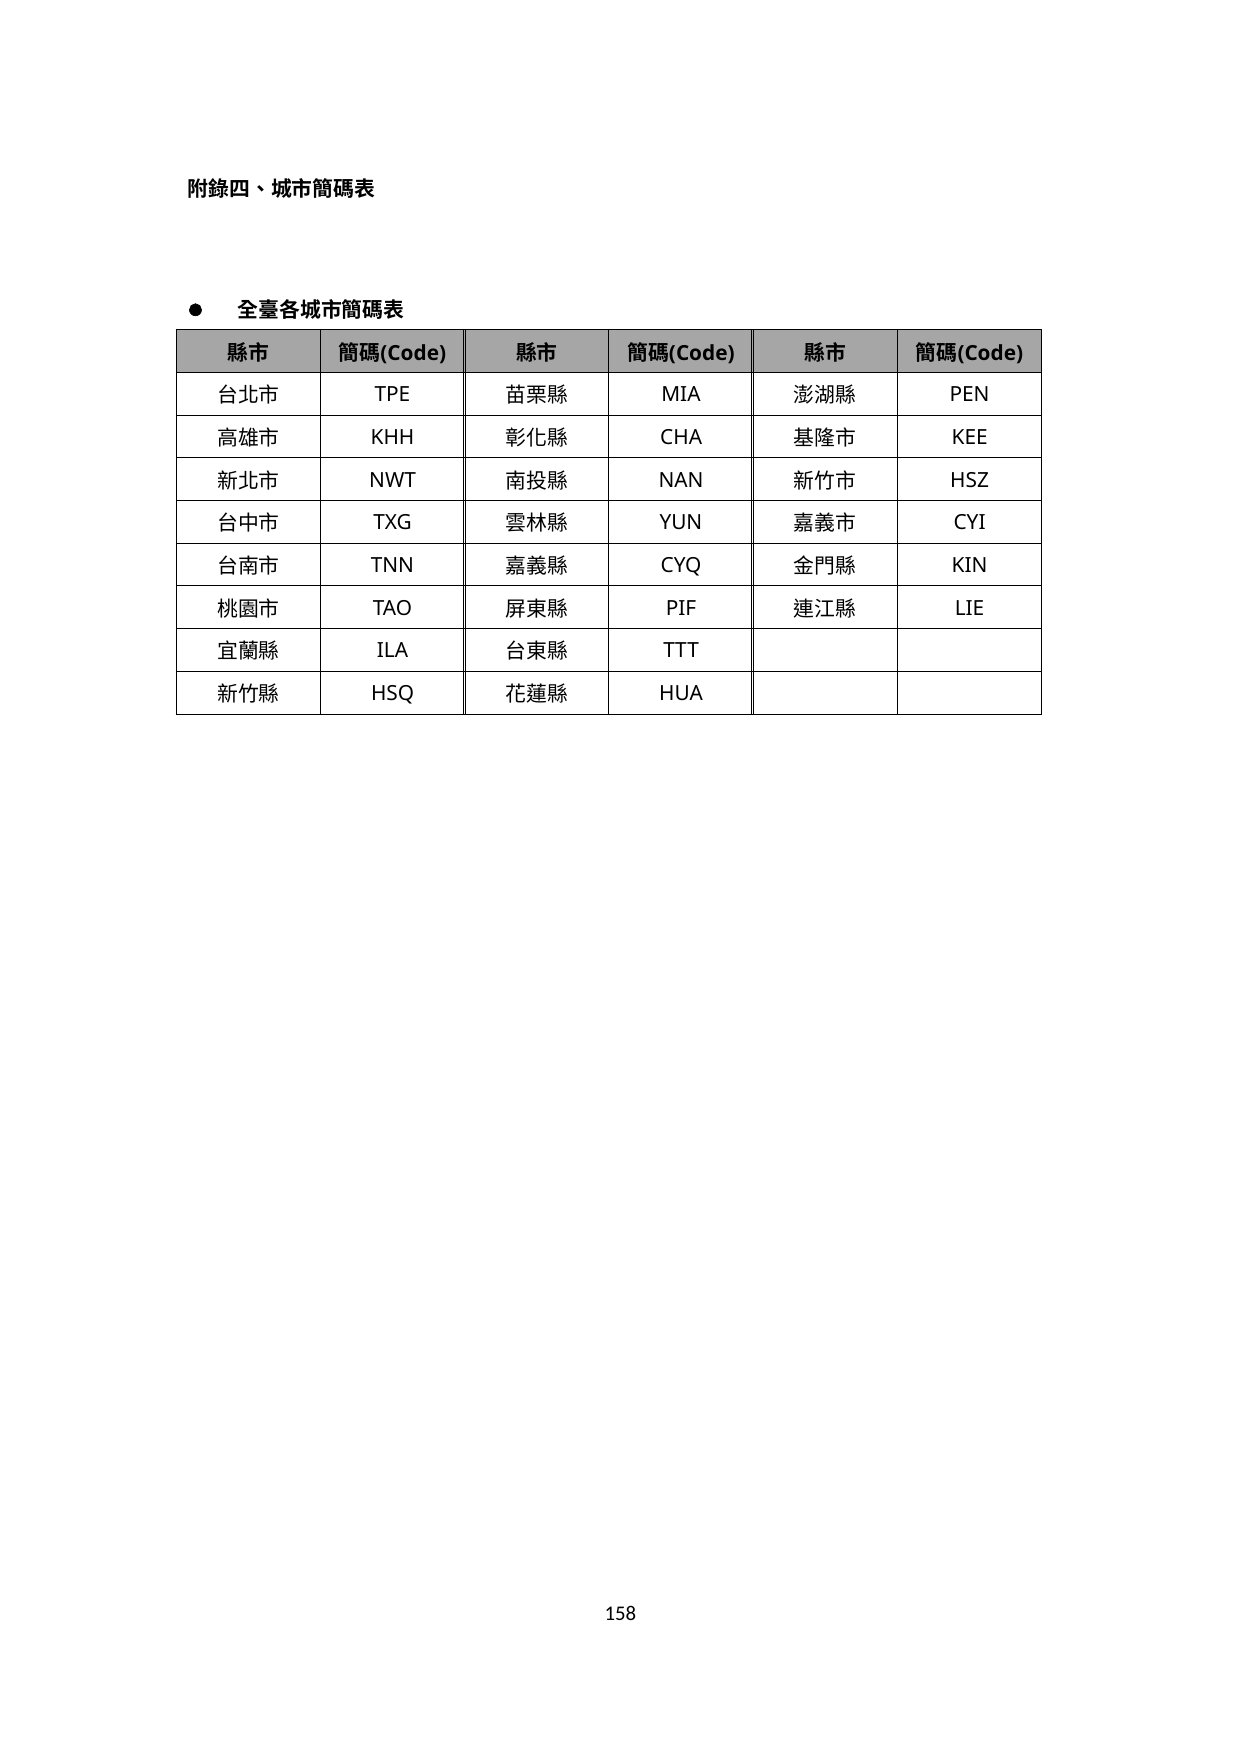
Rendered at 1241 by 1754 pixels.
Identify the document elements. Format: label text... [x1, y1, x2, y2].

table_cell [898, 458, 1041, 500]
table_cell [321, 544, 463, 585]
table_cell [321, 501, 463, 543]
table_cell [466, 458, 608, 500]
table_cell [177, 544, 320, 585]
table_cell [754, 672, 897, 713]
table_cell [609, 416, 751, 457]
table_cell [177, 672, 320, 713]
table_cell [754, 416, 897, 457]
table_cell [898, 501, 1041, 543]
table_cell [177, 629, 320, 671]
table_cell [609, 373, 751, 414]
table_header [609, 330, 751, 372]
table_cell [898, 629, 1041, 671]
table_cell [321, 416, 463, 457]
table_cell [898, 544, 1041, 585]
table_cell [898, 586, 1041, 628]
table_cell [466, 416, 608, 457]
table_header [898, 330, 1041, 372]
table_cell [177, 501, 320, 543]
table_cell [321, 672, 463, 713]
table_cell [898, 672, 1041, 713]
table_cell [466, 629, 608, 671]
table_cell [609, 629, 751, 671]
list 全臺各城市簡碼表 [187, 287, 1053, 329]
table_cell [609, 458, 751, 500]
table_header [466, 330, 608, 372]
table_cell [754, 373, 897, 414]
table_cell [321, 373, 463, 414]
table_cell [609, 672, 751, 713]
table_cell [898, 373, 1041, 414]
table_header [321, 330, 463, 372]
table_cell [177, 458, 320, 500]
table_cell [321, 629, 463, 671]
subtitle 附錄四、城市簡碼表 [187, 167, 1053, 208]
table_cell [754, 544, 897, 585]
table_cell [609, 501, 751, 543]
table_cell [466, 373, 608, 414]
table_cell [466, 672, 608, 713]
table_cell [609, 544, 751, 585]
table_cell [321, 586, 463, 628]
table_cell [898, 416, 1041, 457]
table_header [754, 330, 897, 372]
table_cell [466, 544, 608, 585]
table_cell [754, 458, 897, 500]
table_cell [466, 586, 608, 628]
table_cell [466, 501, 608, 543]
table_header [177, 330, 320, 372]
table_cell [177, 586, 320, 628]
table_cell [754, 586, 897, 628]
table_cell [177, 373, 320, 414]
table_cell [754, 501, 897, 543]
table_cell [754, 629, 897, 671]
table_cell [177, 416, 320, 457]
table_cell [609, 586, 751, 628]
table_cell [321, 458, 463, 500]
